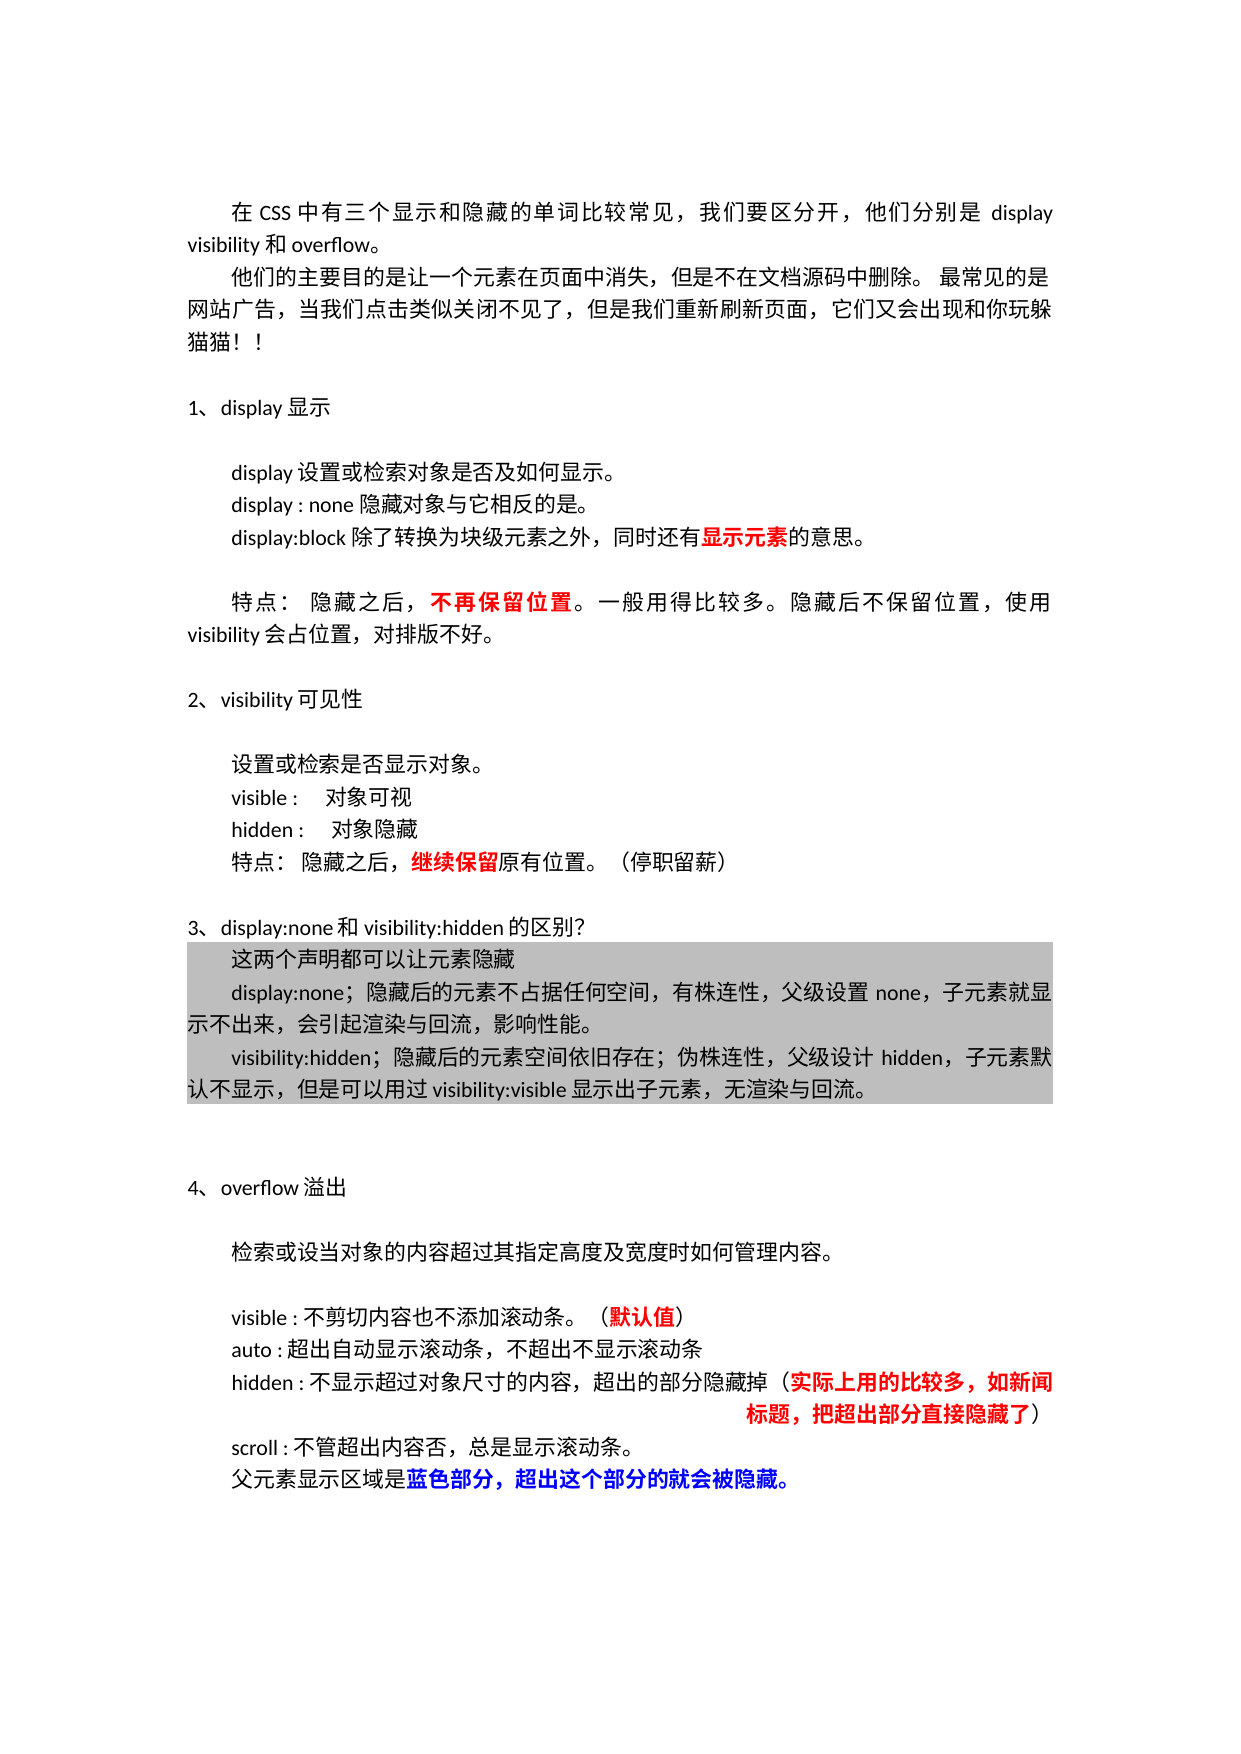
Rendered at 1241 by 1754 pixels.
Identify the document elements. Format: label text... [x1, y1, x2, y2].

text 父元素显示区域是蓝色部分，超出这个部分的就会被隐藏。 [187, 1462, 1053, 1494]
text display : none 隐藏对象与它相反的是。 [187, 487, 1053, 519]
text visible : 对象可视 [187, 779, 1053, 812]
text hidden : 不显示超过对象尺寸的内容，超出的部分隐藏掉（实际上用的比较多，如新闻标题，把超出部分直接隐藏了） [187, 1364, 1053, 1429]
text display:block 除了转换为块级元素之外，同时还有显示元素的意思。 [187, 519, 1053, 552]
text 2、visibility 可见性 [187, 682, 1053, 714]
text 检索或设当对象的内容超过其指定高度及宽度时如何管理内容。 [187, 1234, 1053, 1267]
text hidden : 对象隐藏 [187, 812, 1053, 844]
text auto : 超出自动显示滚动条，不超出不显示滚动条 [187, 1332, 1053, 1364]
text display 设置或检索对象是否及如何显示。 [187, 454, 1053, 487]
text 在CSS中有三个显示和隐藏的单词比较常见，我们要区分开，他们分别是 display visibility 和 overflow。 [187, 194, 1053, 259]
list display:none；隐藏后的元素不占据任何空间，有株连性，父级设置none，子元素就显示不出来，会引起渲染与回流，影响性能。 [187, 974, 1053, 1039]
text 特点： 隐藏之后，继续保留原有位置。（停职留薪） [187, 844, 1053, 877]
text 他们的主要目的是让一个元素在页面中消失，但是不在文档源码中删除。 最常见的是网站广告，当我们点击类似关闭不见了，但是我们重新刷新页面，它们又会出现和你玩躲猫猫！！ [187, 259, 1053, 357]
list visibility:hidden；隐藏后的元素空间依旧存在；伪株连性，父级设计hidden，子元素默认不显示，但是可以用过visibility:visible显示出子元素，无渲染与回流。 [187, 1039, 1053, 1104]
text 设置或检索是否显示对象。 [187, 747, 1053, 779]
text scroll : 不管超出内容否，总是显示滚动条。 [187, 1429, 1053, 1462]
text 1、display 显示 [187, 389, 1053, 422]
list 3、display:none和visibility:hidden的区别？ [187, 909, 1053, 942]
text 特点： 隐藏之后，不再保留位置。一般用得比较多。隐藏后不保留位置，使用visibility会占位置，对排版不好。 [187, 584, 1053, 649]
list 这两个声明都可以让元素隐藏 [187, 942, 1053, 974]
text 4、overflow 溢出 [187, 1169, 1053, 1202]
text visible : 不剪切内容也不添加滚动条。（默认值） [187, 1299, 1053, 1332]
